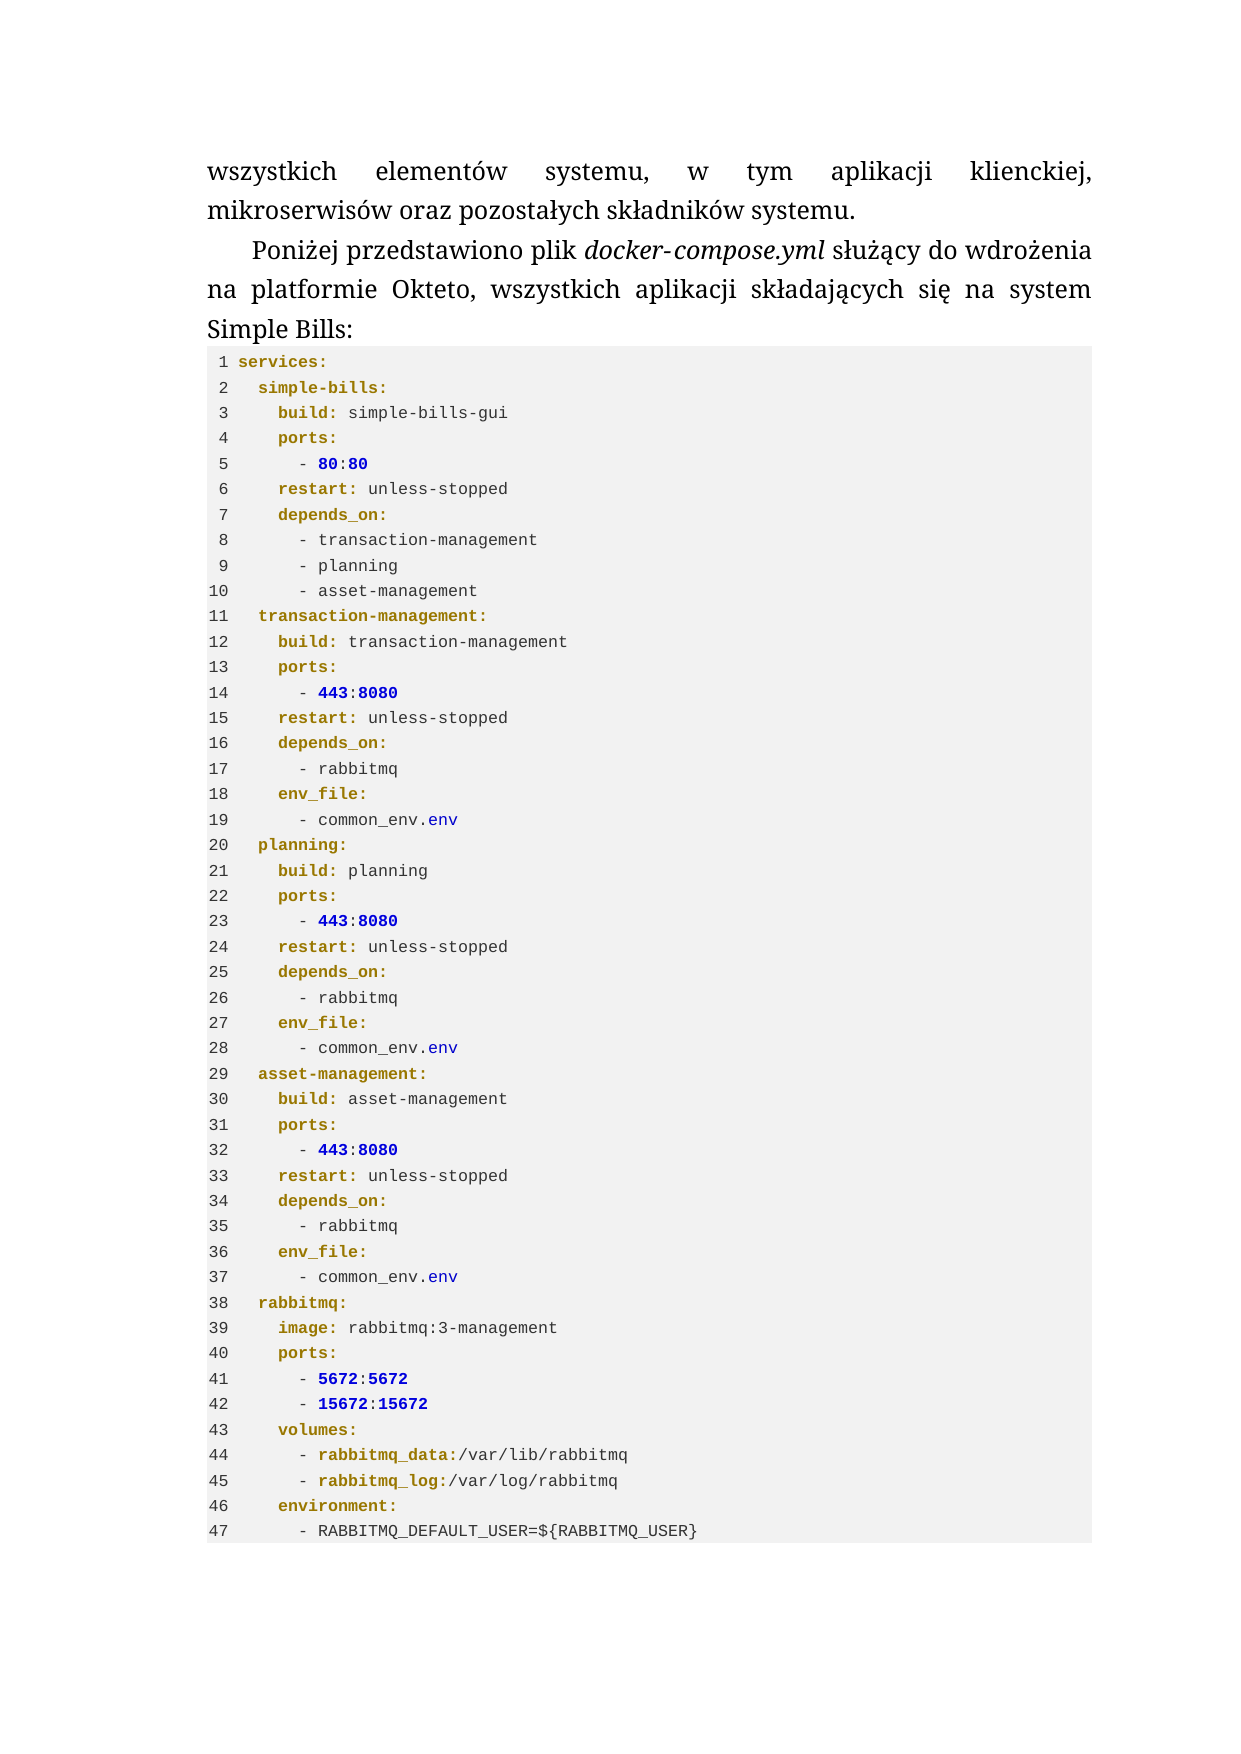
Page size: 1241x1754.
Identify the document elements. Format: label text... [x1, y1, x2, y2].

text Poniżej przedstawiono plik docker-compose.yml służący do wdrożenia na platformie Okteto, wszystkich aplikacji składających się na system Simple Bills: [207, 227, 1092, 346]
